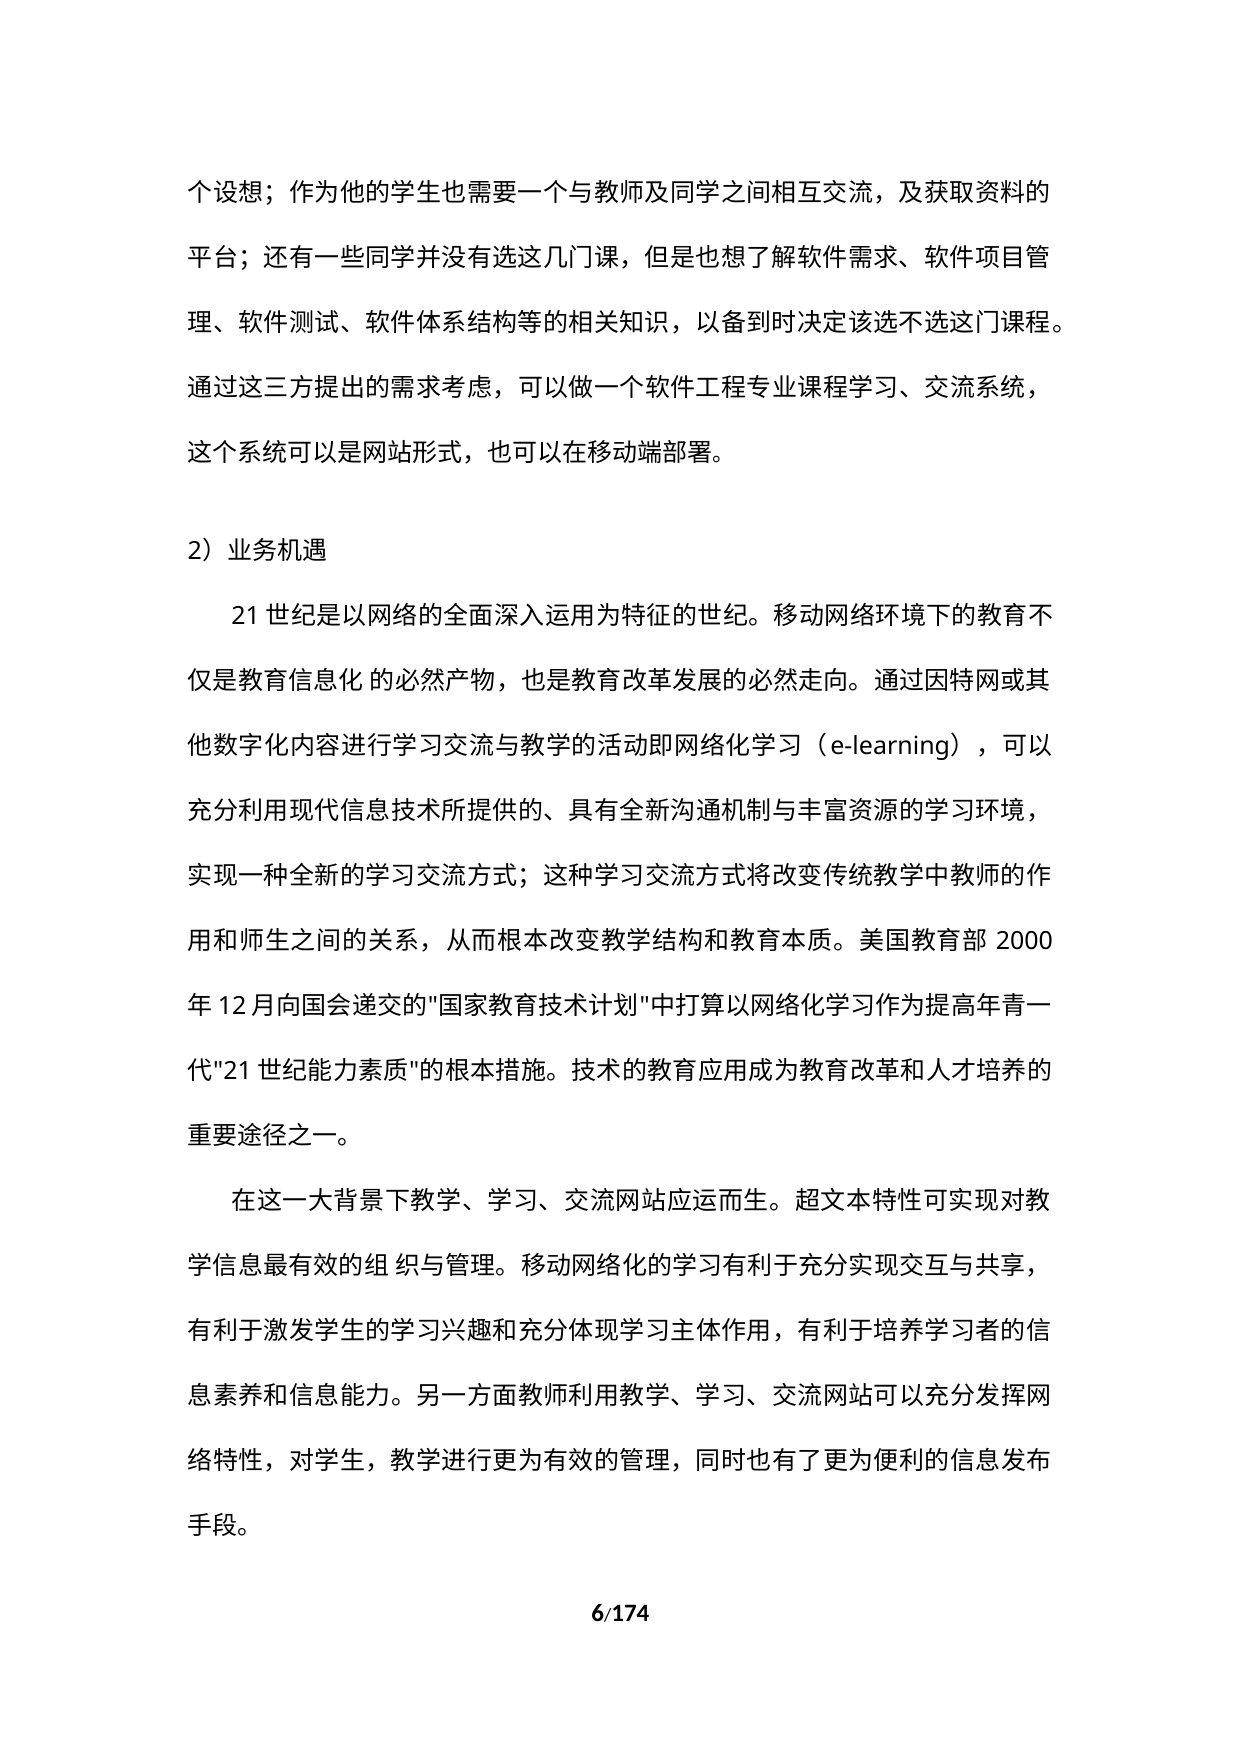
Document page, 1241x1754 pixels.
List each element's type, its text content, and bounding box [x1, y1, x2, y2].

text 在这一大背景下教学、学习、交流网站应运而生。超文本特性可实现对教学信息最有效的组 织与管理。移动网络化的学习有利于充分实现交互与共享，有利于激发学生的学习兴趣和充分体现学习主体作用，有利于培养学习者的信息素养和信息能力。另一方面教师利用教学、学习、交流网站可以充分发挥网络特性，对学生，教学进行更为有效的管理，同时也有了更为便利的信息发布手段。 [187, 1166, 1053, 1556]
text 21世纪是以网络的全面深入运用为特征的世纪。移动网络环境下的教育不仅是教育信息化 的必然产物，也是教育改革发展的必然走向。通过因特网或其他数字化内容进行学习交流与教学的活动即网络化学习（e-learning），可以充分利用现代信息技术所提供的、具有全新沟通机制与丰富资源的学习环境，实现一种全新的学习交流方式；这种学习交流方式将改变传统教学中教师的作用和师生之间的关系，从而根本改变教学结构和教育本质。美国教育部2000年12月向国会递交的"国家教育技术计划"中打算以网络化学习作为提高年青一代"21世纪能力素质"的根本措施。技术的教育应用成为教育改革和人才培养的重要途径之一。 [187, 581, 1053, 1166]
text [187, 158, 1053, 516]
text 2）业务机遇 [187, 516, 1053, 581]
